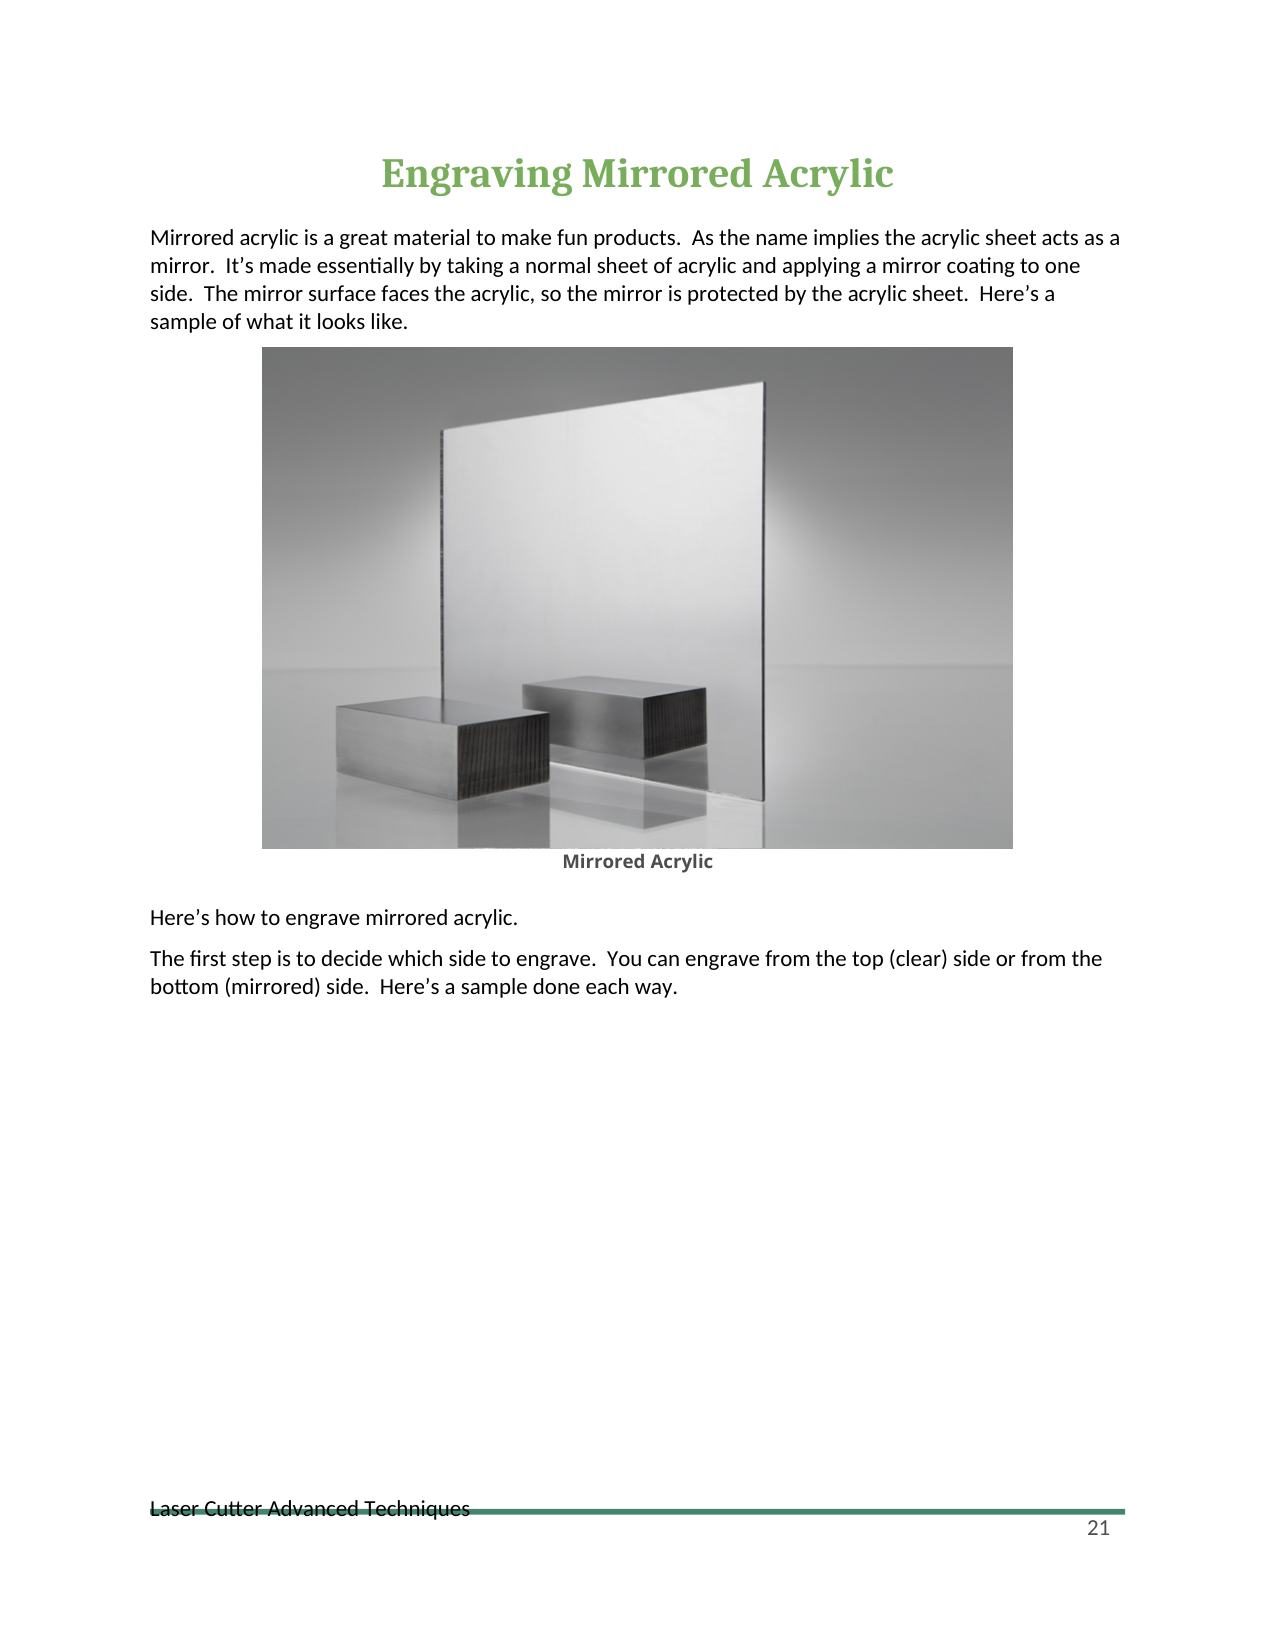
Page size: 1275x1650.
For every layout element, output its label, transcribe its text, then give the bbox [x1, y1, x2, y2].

picture [262, 347, 1013, 849]
text Mirrored Acrylic [150, 849, 1125, 874]
subtitle Engraving Mirrored Acrylic [150, 150, 1125, 198]
text Here’s how to engrave mirrored acrylic. [150, 903, 1125, 932]
text The first step is to decide which side to engrave. You can engrave from the top (clear) side or from the bottom (mirrored) side. Here’s a sample done each way. [150, 944, 1125, 1000]
text Mirrored acrylic is a great material to make fun products. As the name implies the acrylic sheet acts as a mirror. It’s made essentially by taking a normal sheet of acrylic and applying a mirror coating to one side. The mirror surface faces the acrylic, so the mirror is protected by the acrylic sheet. Here’s a sample of what it looks like. [150, 223, 1125, 335]
